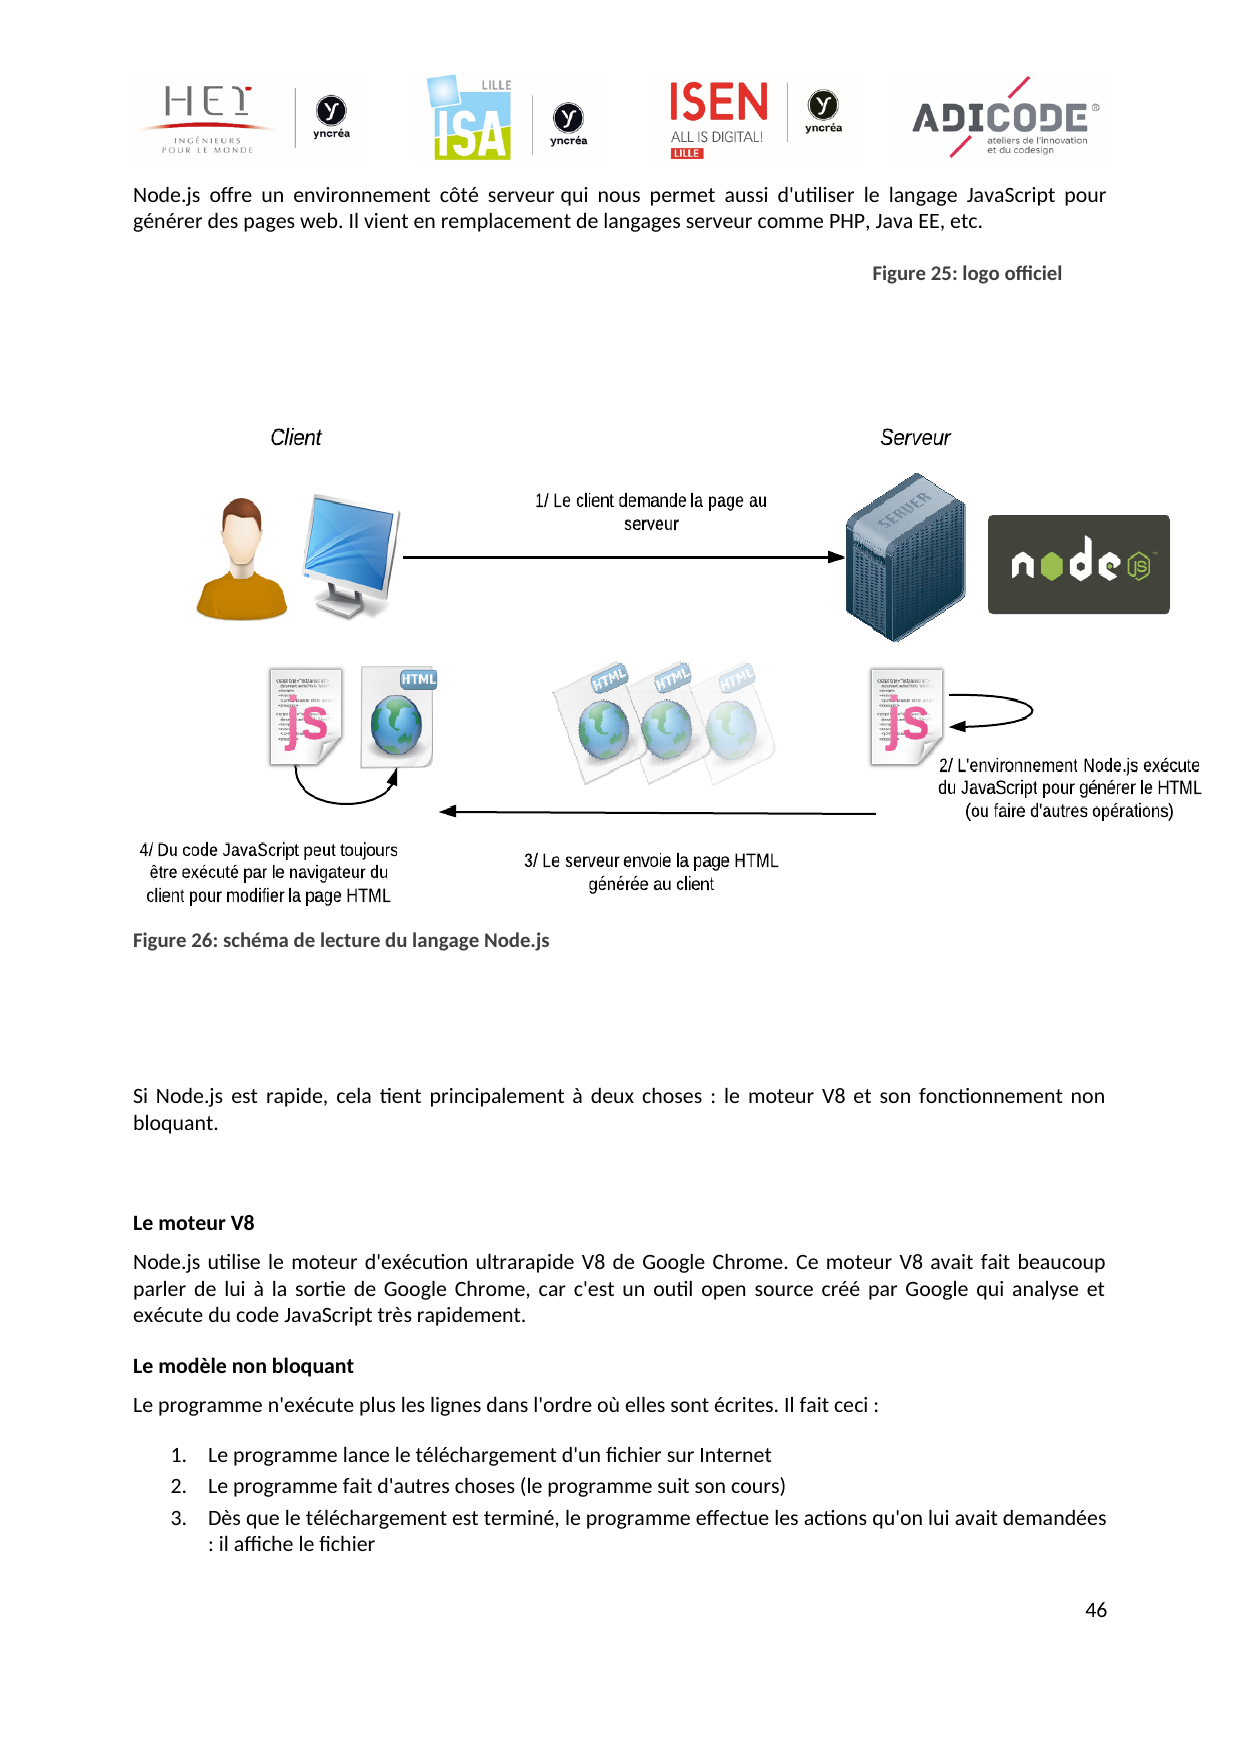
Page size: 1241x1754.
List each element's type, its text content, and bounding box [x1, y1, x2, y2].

picture [132, 73, 1108, 166]
text Node.js utilise le moteur d'exécution ultrarapide V8 de Google Chrome. Ce moteur V8 avait fait beaucoup parler de lui à la sortie de Google Chrome, car c'est un outil open source créé par Google qui analyse et exécute du code JavaScript très rapidement. [133, 1248, 1107, 1328]
text Si Node.js est rapide, cela tient principalement à deux choses : le moteur V8 et son fonctionnement non bloquant. [133, 1082, 1107, 1136]
list Le programme lance le téléchargement d'un fichier sur Internet [170, 1441, 1107, 1468]
list Le programme fait d'autres choses (le programme suit son cours) [170, 1472, 1107, 1499]
text Le programme n'exécute plus les lignes dans l'ordre où elles sont écrites. Il fait ceci : [133, 1391, 1107, 1418]
text Figure 26: schéma de lecture du langage Node.js [133, 927, 1107, 952]
text Le moteur V8 [133, 1209, 1107, 1236]
picture [132, 414, 1209, 915]
text Le modèle non bloquant [133, 1352, 1107, 1378]
text Node.js offre un environnement côté serveur qui nous permet aussi d'utiliser le langage JavaScript pour générer des pages web. Il vient en remplacement de langages serveur comme PHP, Java EE, etc. [133, 181, 1107, 234]
list Dès que le téléchargement est terminé, le programme effectue les actions qu'on lui avait demandées : il affiche le fichier [170, 1504, 1107, 1557]
